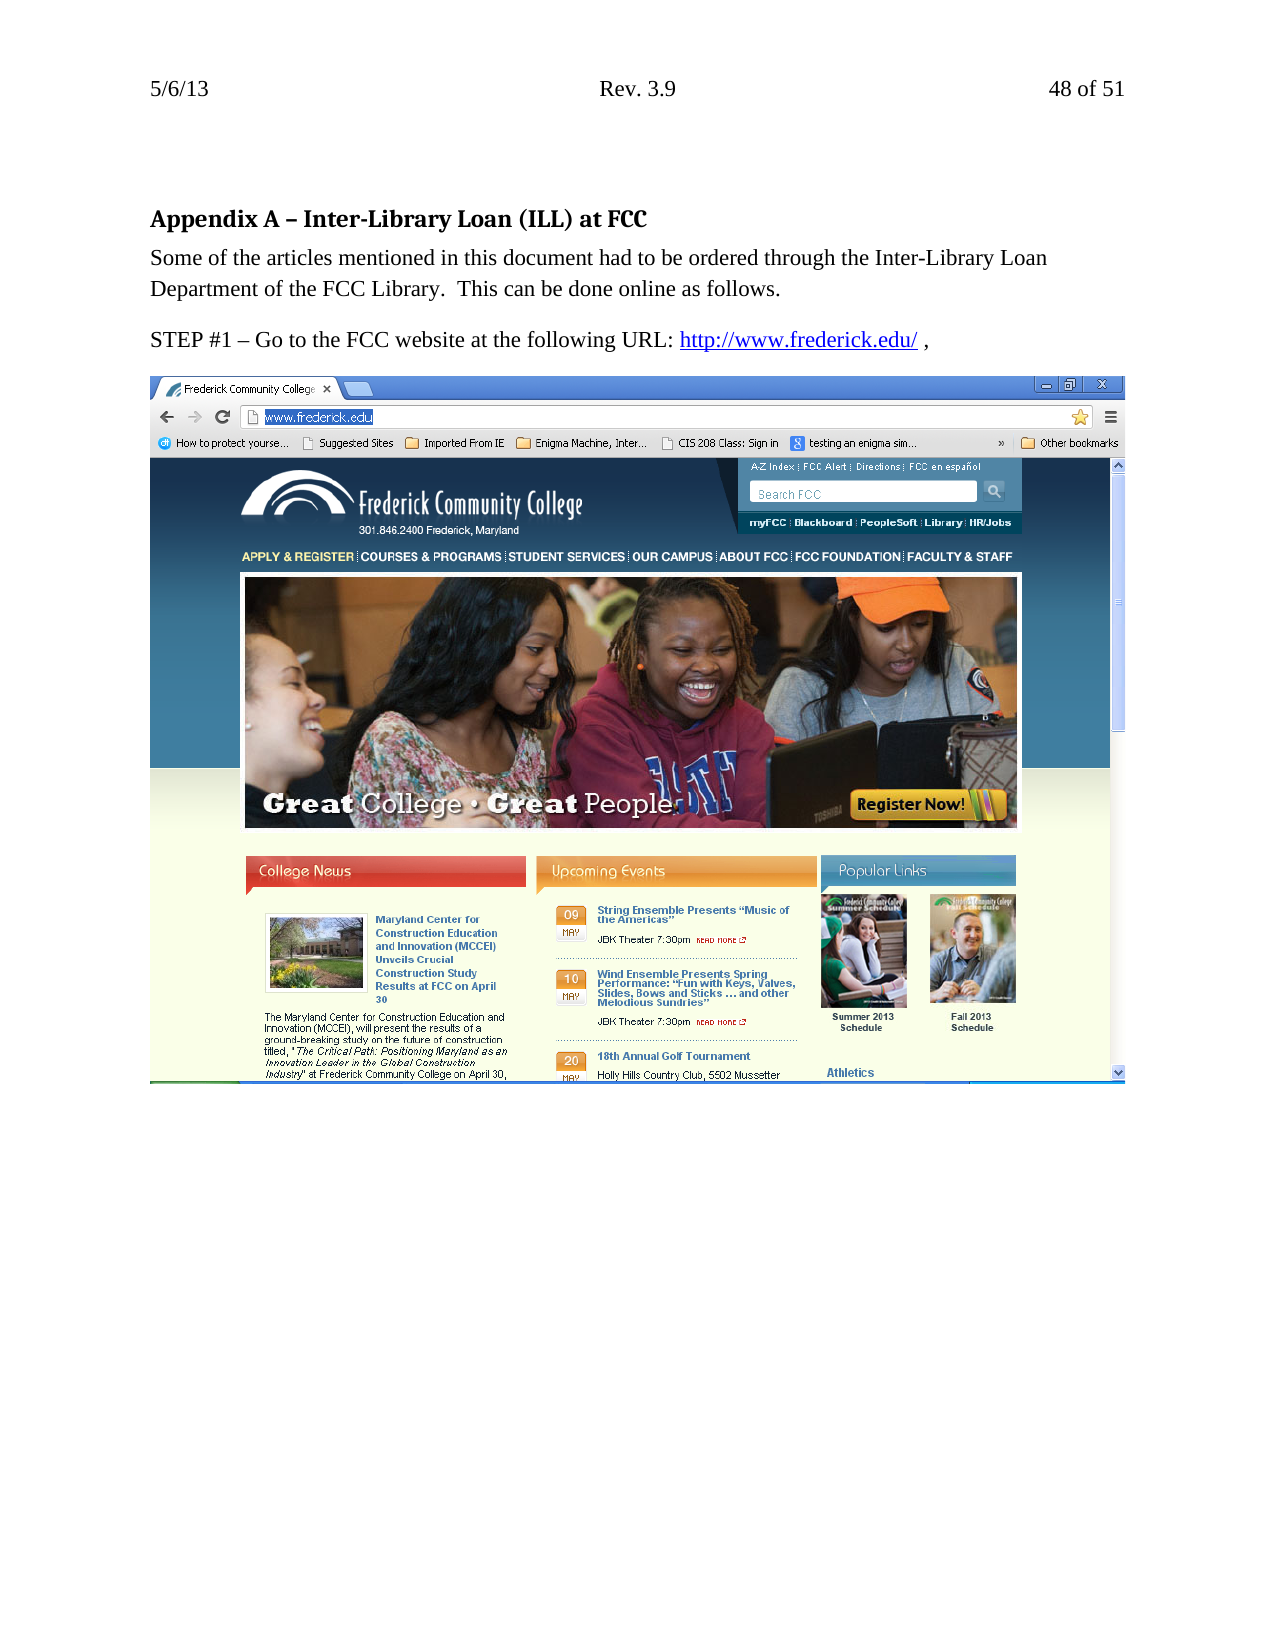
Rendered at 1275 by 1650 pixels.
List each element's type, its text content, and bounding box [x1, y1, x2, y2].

text STEP #1 – Go to the FCC website at the following URL: http://www.frederick.edu/ , [150, 326, 1125, 352]
subtitle Appendix A – Inter-Library Loan (ILL) at FCC [150, 205, 1125, 234]
text Some of the articles mentioned in this document had to be ordered through the Inter-Library Loan Department of the FCC Library. This can be done online as follows. [150, 244, 1125, 301]
picture [150, 376, 1125, 1084]
